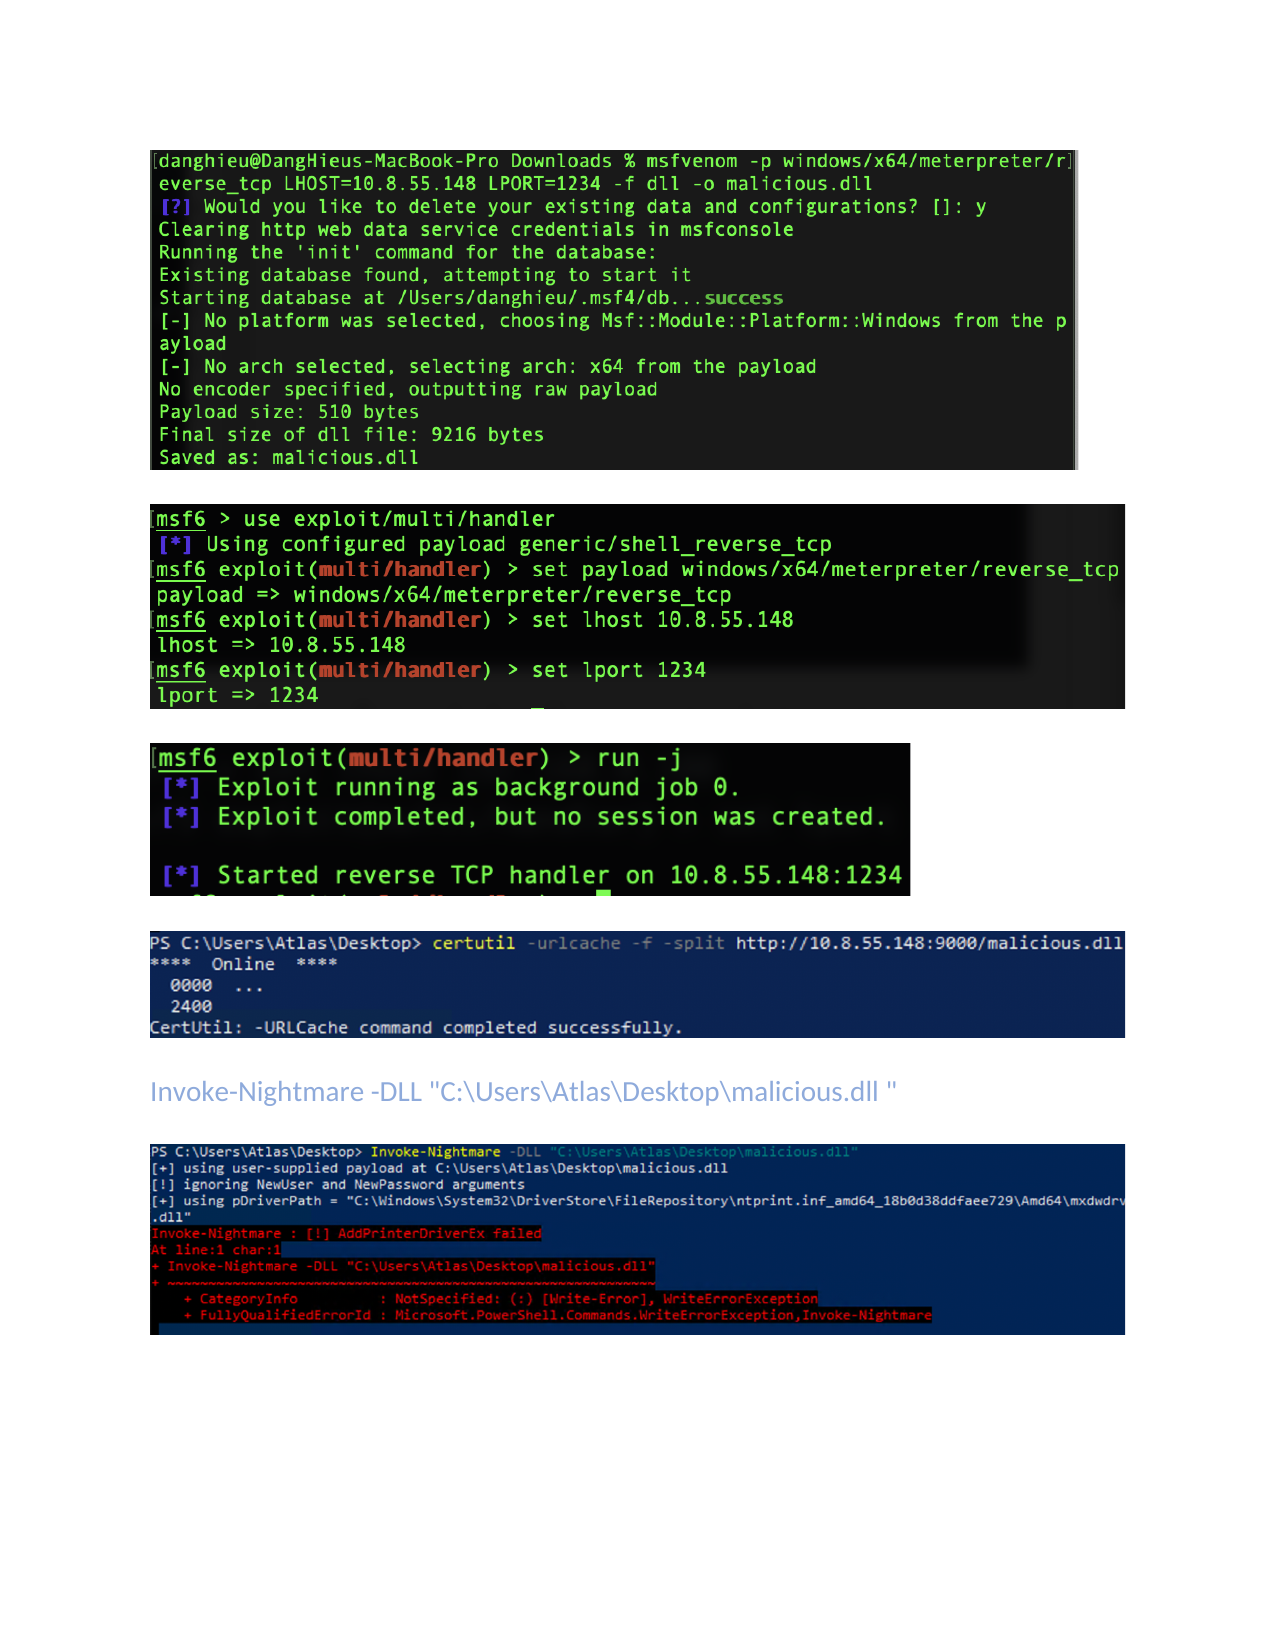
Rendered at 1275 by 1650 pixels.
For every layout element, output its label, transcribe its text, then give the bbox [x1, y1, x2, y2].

picture [150, 743, 911, 896]
picture [150, 1144, 1125, 1335]
text Invoke-Nightmare -DLL "C:\Users\Atlas\Desktop\malicious.dll " [150, 1073, 1125, 1109]
picture [150, 504, 1125, 709]
picture [150, 150, 1079, 470]
picture [150, 931, 1125, 1038]
